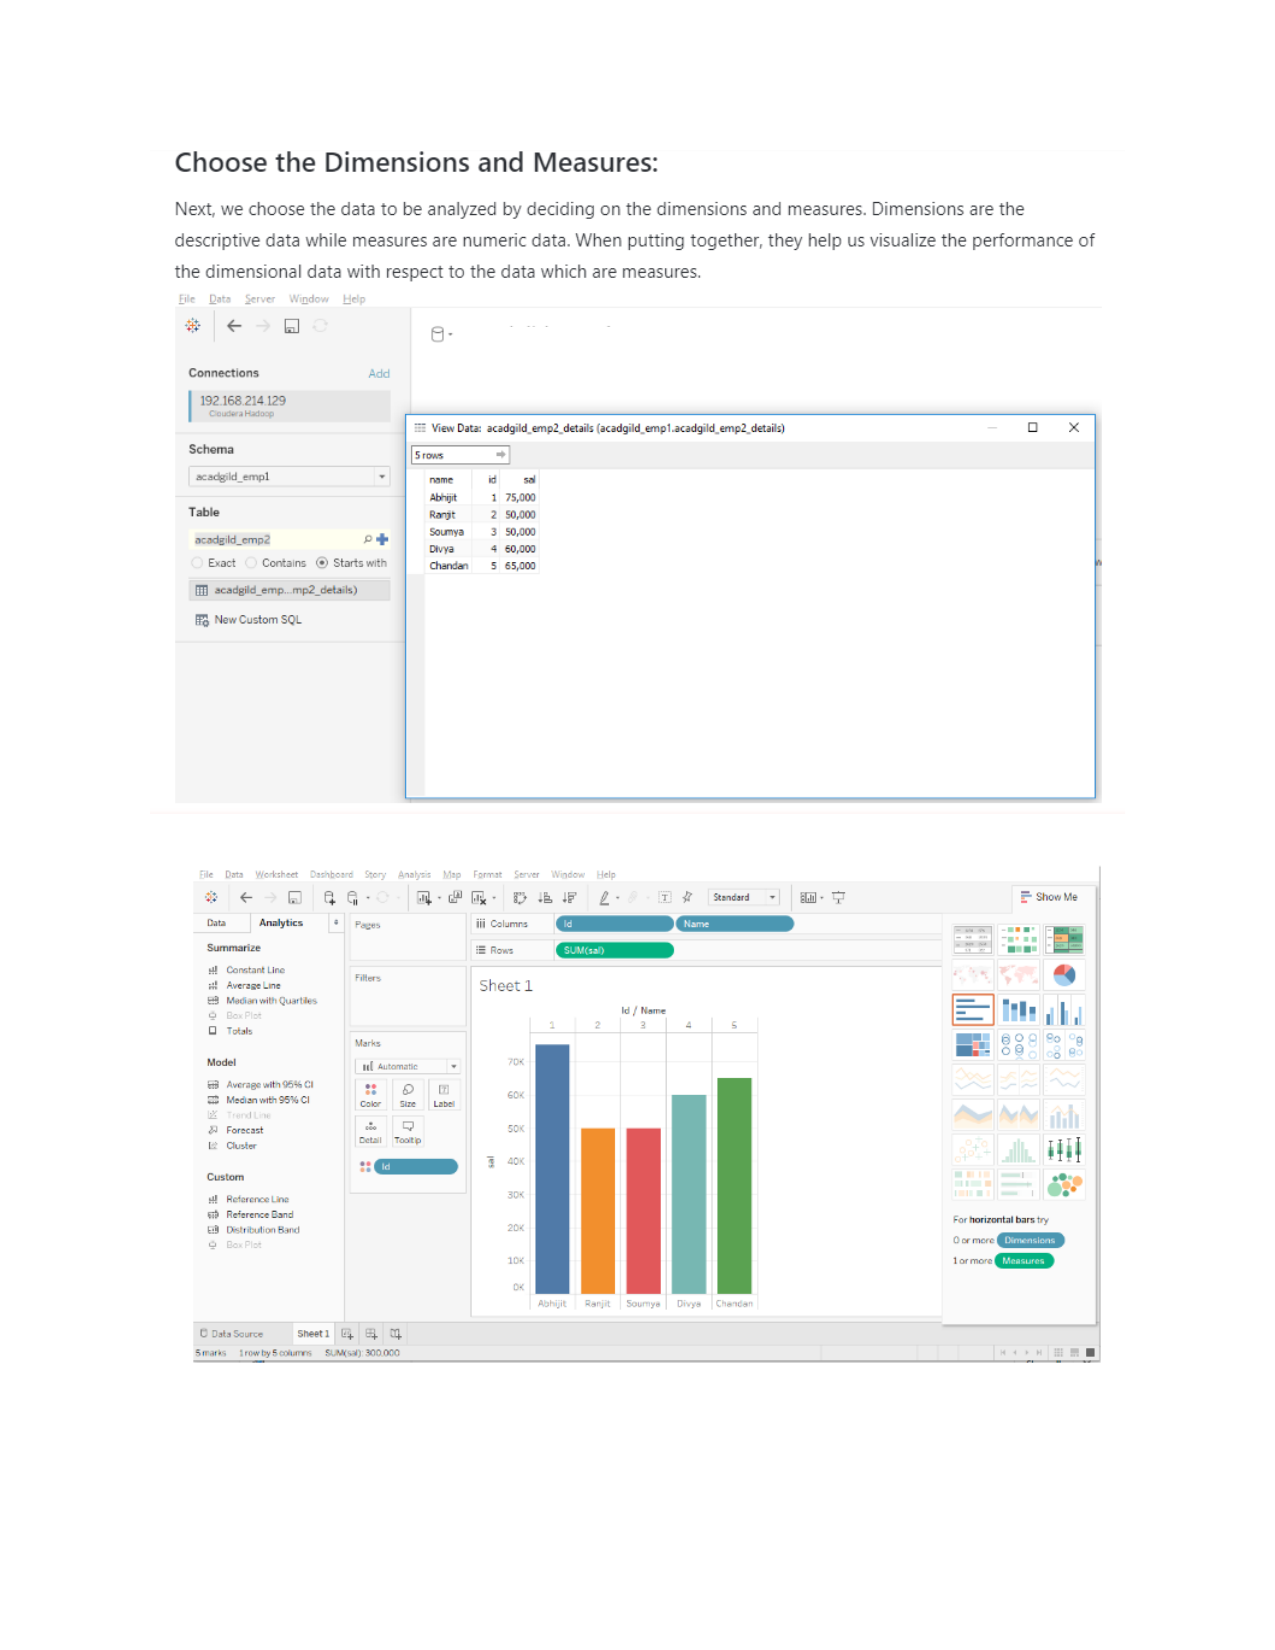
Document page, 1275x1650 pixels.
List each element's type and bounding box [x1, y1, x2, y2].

picture [150, 838, 1125, 1399]
picture [150, 150, 1125, 814]
